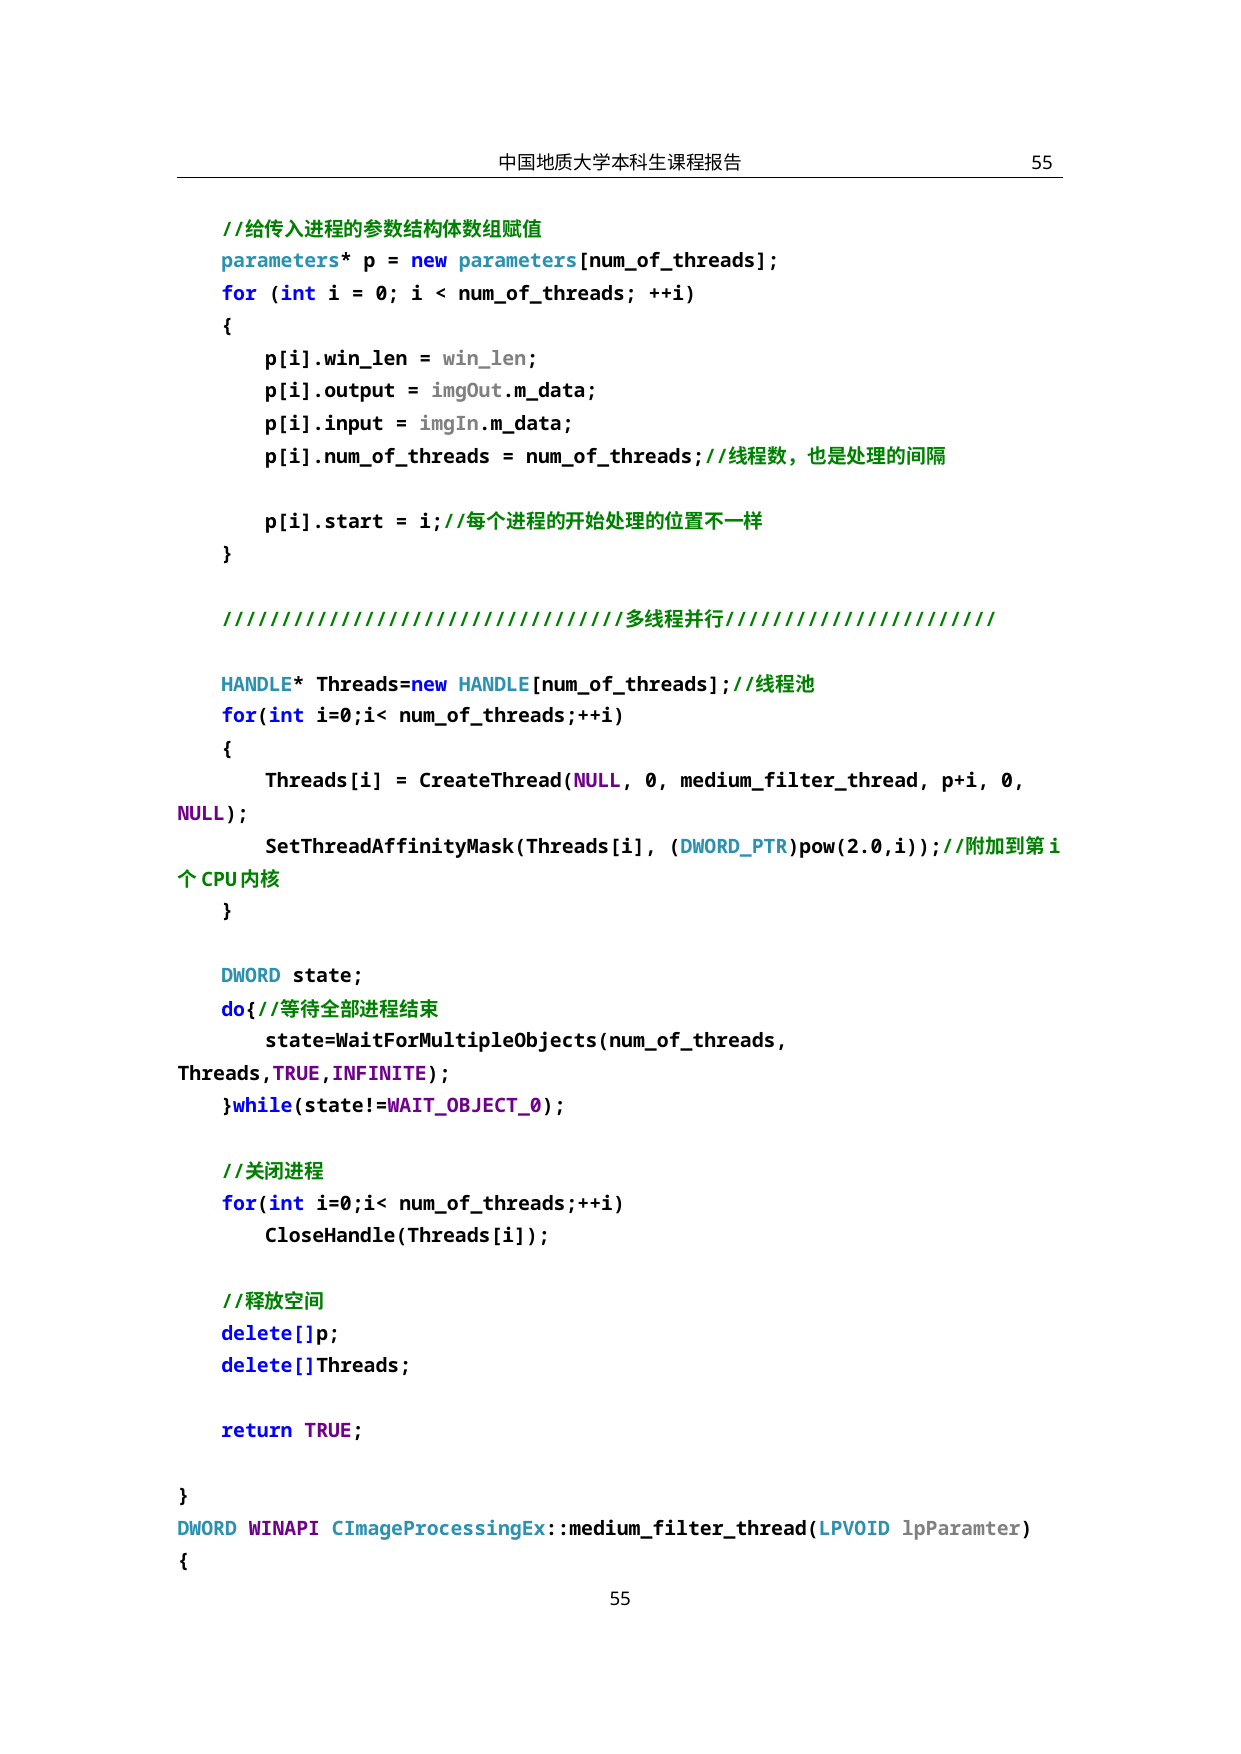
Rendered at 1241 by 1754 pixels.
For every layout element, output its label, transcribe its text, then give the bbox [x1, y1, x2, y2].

text do{//等待全部进程结束 [177, 991, 1063, 1024]
text for (int i = 0; i < num_of_threads; ++i) [177, 276, 1063, 309]
text delete[]p; [177, 1316, 1063, 1349]
text Threads[i] = CreateThread(NULL, 0, medium_filter_thread, p+i, 0, NULL); [177, 764, 1063, 829]
text for(int i=0;i< num_of_threads;++i) [177, 1186, 1063, 1219]
text } [177, 536, 1063, 569]
text //关闭进程 [177, 1154, 1063, 1186]
text { [177, 731, 1063, 764]
text for(int i=0;i< num_of_threads;++i) [177, 699, 1063, 731]
text DWORD WINAPI CImageProcessingEx::medium_filter_thread(LPVOID lpParamter) [177, 1511, 1063, 1544]
text CloseHandle(Threads[i]); [177, 1219, 1063, 1251]
text delete[]Threads; [177, 1349, 1063, 1381]
text //给传入进程的参数结构体数组赋值 [177, 211, 1063, 244]
text SetThreadAffinityMask(Threads[i], (DWORD_PTR)pow(2.0,i));//附加到第i个CPU内核 [177, 829, 1063, 894]
text state=WaitForMultipleObjects(num_of_threads, Threads,TRUE,INFINITE); [177, 1024, 1063, 1089]
text p[i].input = imgIn.m_data; [177, 406, 1063, 439]
text { [177, 309, 1063, 341]
text //////////////////////////////////多线程并行/////////////////////// [177, 601, 1063, 634]
text p[i].num_of_threads = num_of_threads;//线程数，也是处理的间隔 [177, 439, 1063, 471]
text { [177, 1544, 1063, 1576]
text p[i].win_len = win_len; [177, 341, 1063, 374]
text HANDLE* Threads=new HANDLE[num_of_threads];//线程池 [177, 666, 1063, 699]
text p[i].start = i;//每个进程的开始处理的位置不一样 [177, 504, 1063, 536]
text p[i].output = imgOut.m_data; [177, 374, 1063, 406]
text } [177, 1479, 1063, 1511]
text }while(state!=WAIT_OBJECT_0); [177, 1089, 1063, 1121]
text DWORD state; [177, 959, 1063, 991]
text return TRUE; [177, 1414, 1063, 1446]
text //释放空间 [177, 1284, 1063, 1316]
text } [177, 894, 1063, 926]
text parameters* p = new parameters[num_of_threads]; [177, 244, 1063, 276]
